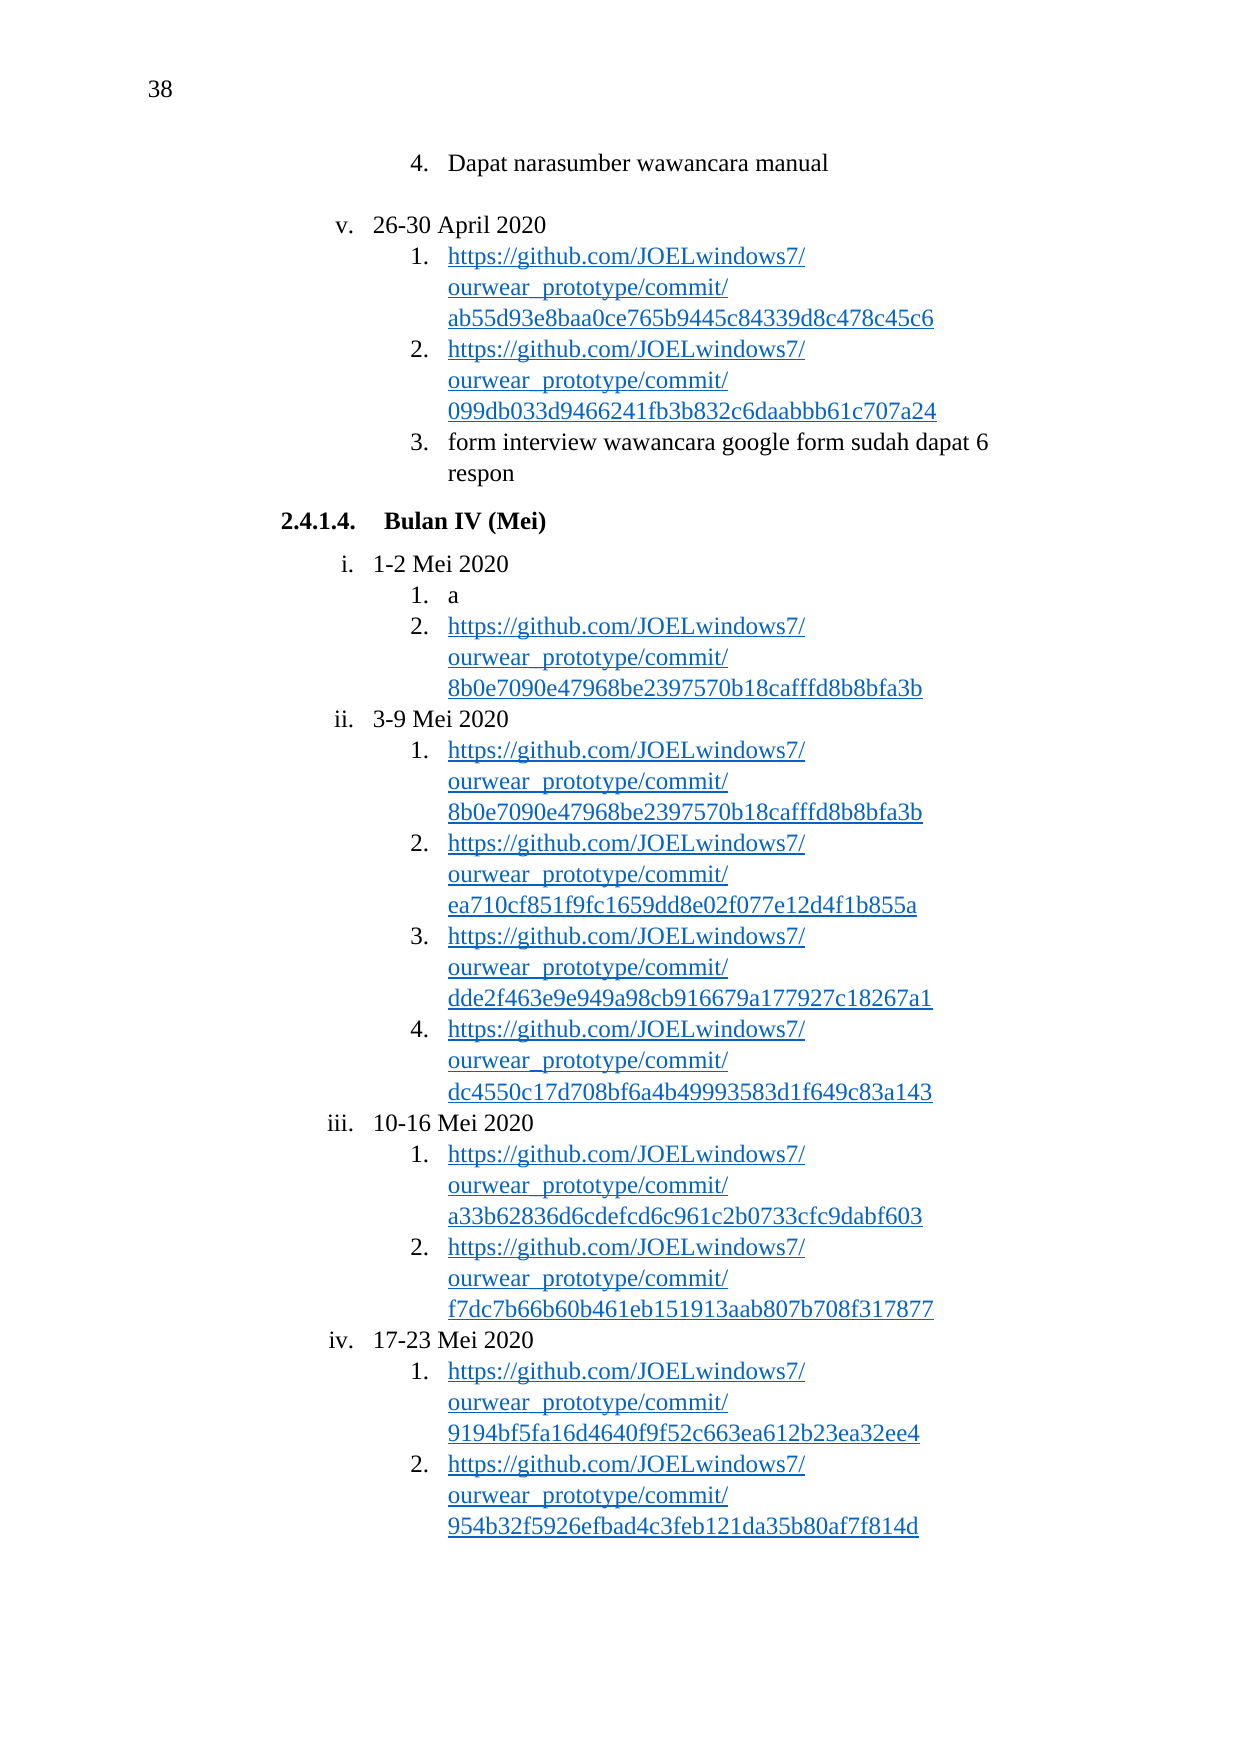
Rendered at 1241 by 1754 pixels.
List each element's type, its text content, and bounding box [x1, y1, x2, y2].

list a [410, 580, 1004, 609]
list https://github.com/JOELwindows7/ourwear_prototype/commit/dde2f463e9e949a98cb916679a177927c18267a1 [410, 921, 1004, 1012]
list https://github.com/JOELwindows7/ourwear_prototype/commit/dc4550c17d708bf6a4b49993583d1f649c83a143 [410, 1014, 1004, 1105]
list https://github.com/JOELwindows7/ourwear_prototype/commit/954b32f5926efbad4c3feb121da35b80af7f814d [410, 1449, 1004, 1540]
list 3-9 Mei 2020 [354, 704, 1004, 733]
list 17-23 Mei 2020 [354, 1325, 1004, 1354]
list https://github.com/JOELwindows7/ourwear_prototype/commit/f7dc7b66b60b461eb151913aab807b708f317877 [410, 1232, 1004, 1323]
list https://github.com/JOELwindows7/ourwear_prototype/commit/8b0e7090e47968be2397570b18cafffd8b8bfa3b [410, 611, 1004, 702]
list 10-16 Mei 2020 [354, 1108, 1004, 1136]
list https://github.com/JOELwindows7/ourwear_prototype/commit/a33b62836d6cdefcd6c961c2b0733cfc9dabf603 [410, 1139, 1004, 1229]
list https://github.com/JOELwindows7/ourwear_prototype/commit/8b0e7090e47968be2397570b18cafffd8b8bfa3b [410, 735, 1004, 826]
list form interview wawancara google form sudah dapat 6 respon [410, 427, 1004, 487]
list 26-30 April 2020 [354, 210, 1004, 238]
subtitle Bulan IV (Mei) [281, 506, 1004, 534]
list https://github.com/JOELwindows7/ourwear_prototype/commit/ea710cf851f9fc1659dd8e02f077e12d4f1b855a [410, 828, 1004, 919]
list https://github.com/JOELwindows7/ourwear_prototype/commit/9194bf5fa16d4640f9f52c663ea612b23ea32ee4 [410, 1356, 1004, 1447]
list 1-2 Mei 2020 [354, 549, 1004, 578]
list https://github.com/JOELwindows7/ourwear_prototype/commit/ab55d93e8baa0ce765b9445c84339d8c478c45c6 [410, 241, 1004, 332]
list Dapat narasumber wawancara manual [410, 148, 1004, 207]
list https://github.com/JOELwindows7/ourwear_prototype/commit/099db033d9466241fb3b832c6daabbb61c707a24 [410, 334, 1004, 425]
